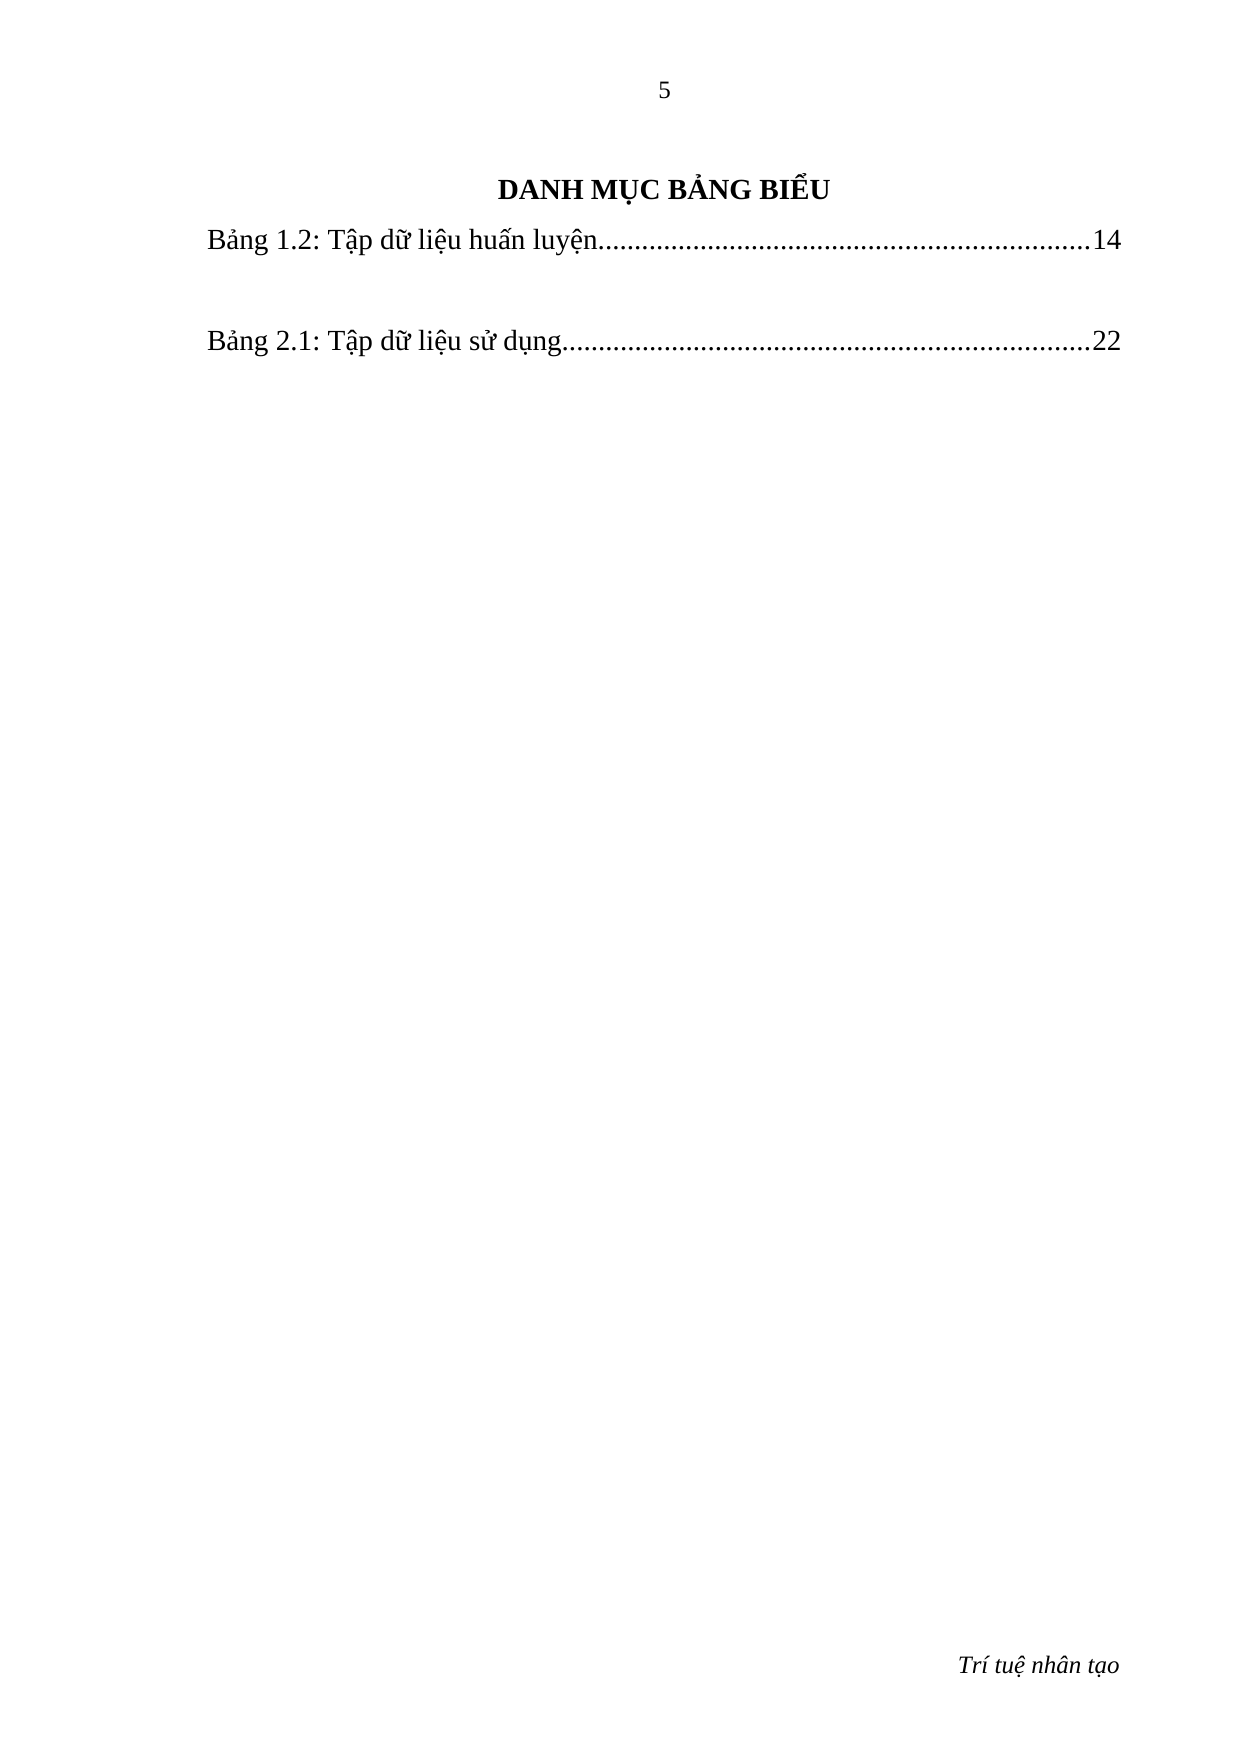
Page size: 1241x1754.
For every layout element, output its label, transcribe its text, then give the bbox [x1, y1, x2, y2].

text Bảng 2.1: Tập dữ liệu sử dụng 22 [207, 323, 1122, 356]
text Bảng 1.2: Tập dữ liệu huấn luyện 14 [207, 222, 1122, 256]
subtitle DANH MỤC BẢNG BIỂU [207, 172, 1122, 206]
